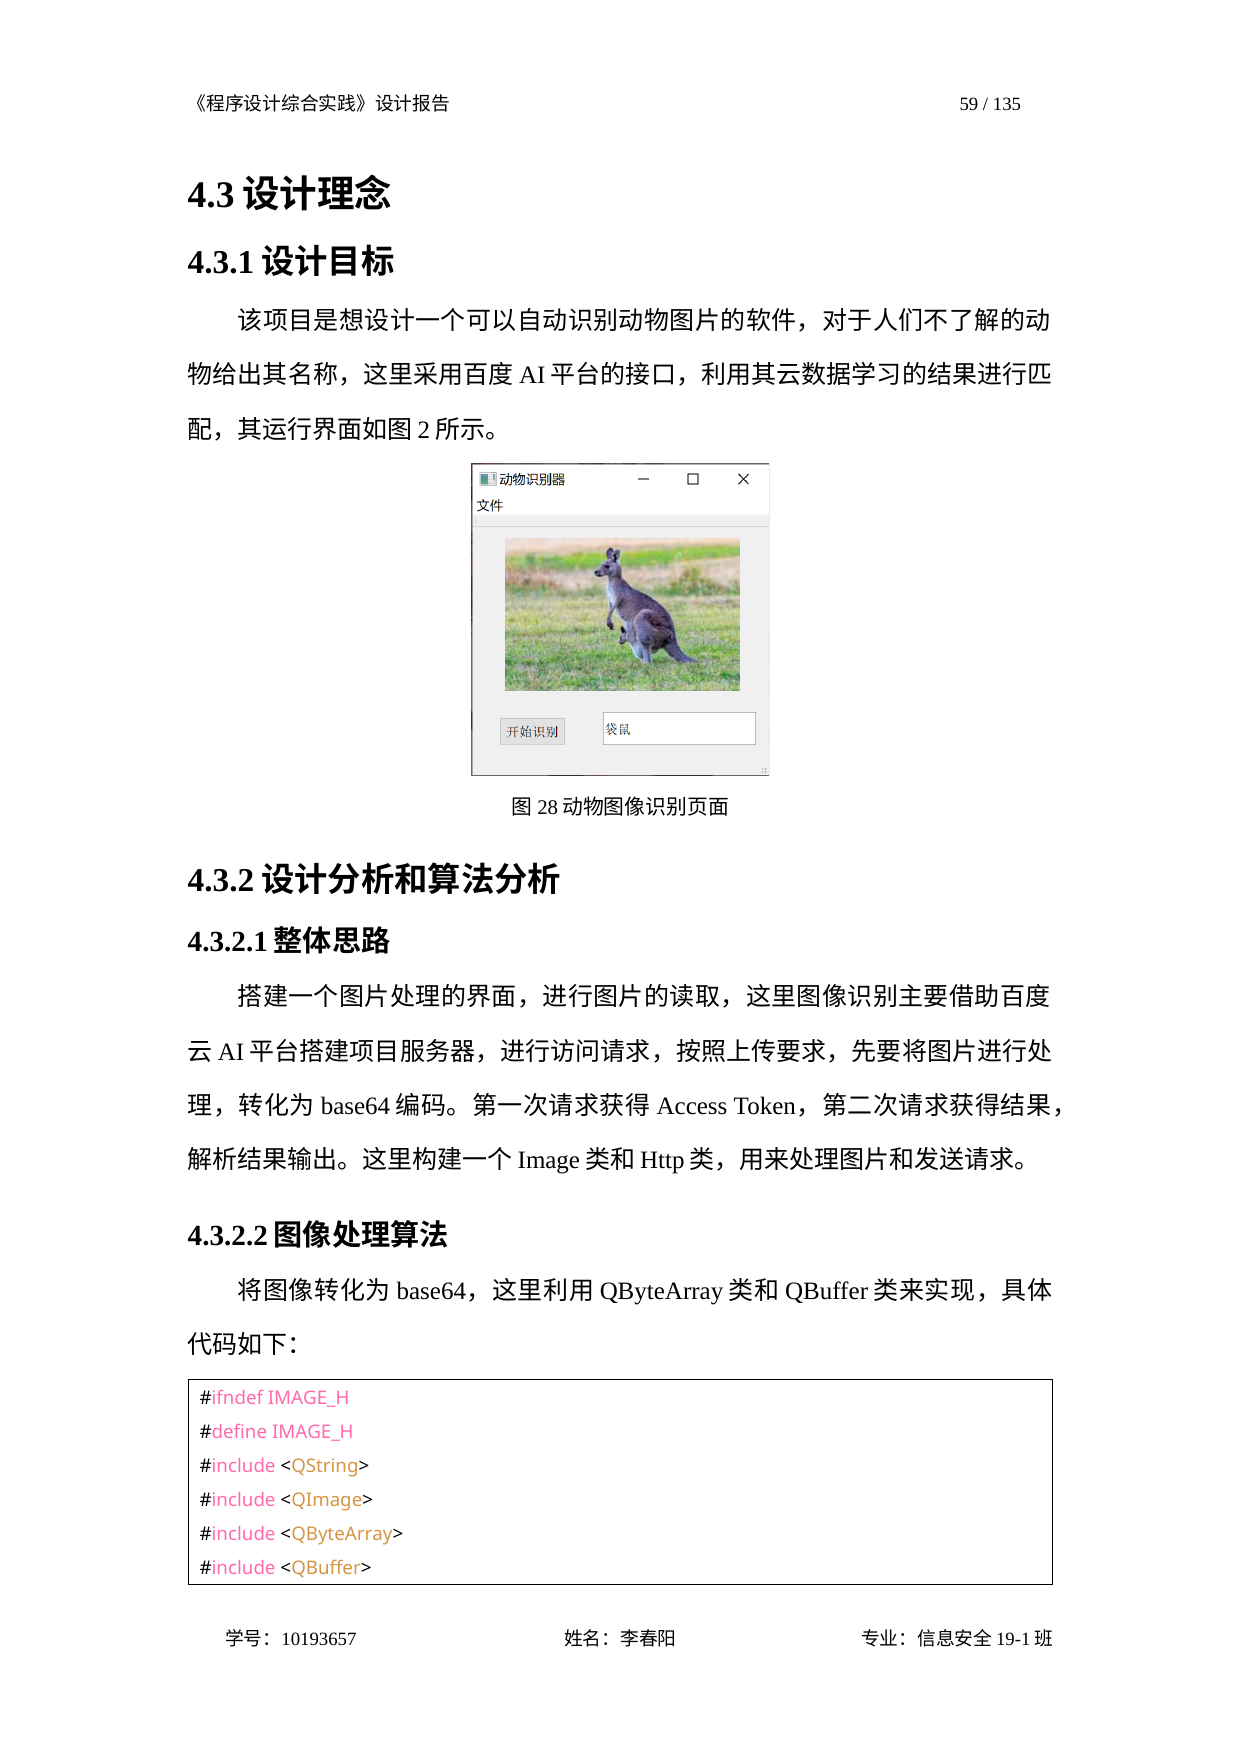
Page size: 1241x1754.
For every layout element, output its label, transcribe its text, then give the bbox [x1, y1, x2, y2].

subtitle 4.3.2设计分析和算法分析 [187, 852, 1053, 901]
text 图 28动物图像识别页面 [187, 790, 1053, 820]
text 搭建一个图片处理的界面，进行图片的读取，这里图像识别主要借助百度云AI平台搭建项目服务器，进行访问请求，按照上传要求，先要将图片进行处理，转化为base64编码。第一次请求获得Access Token，第二次请求获得结果，解析结果输出。这里构建一个Image类和Http类，用来处理图片和发送请求。 [187, 977, 1053, 1176]
picture [471, 463, 770, 776]
subtitle 4.3.2.2图像处理算法 [187, 1211, 1053, 1254]
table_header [189, 1380, 1052, 1584]
subtitle 4.3设计理念 [187, 164, 1053, 218]
subtitle 4.3.2.1整体思路 [187, 918, 1053, 960]
text 该项目是想设计一个可以自动识别动物图片的软件，对于人们不了解的动物给出其名称，这里采用百度AI平台的接口，利用其云数据学习的结果进行匹配，其运行界面如图2所示。 [187, 300, 1053, 445]
subtitle 4.3.1设计目标 [187, 235, 1053, 283]
text 将图像转化为base64，这里利用QByteArray类和QBuffer类来实现，具体代码如下： [187, 1271, 1053, 1361]
